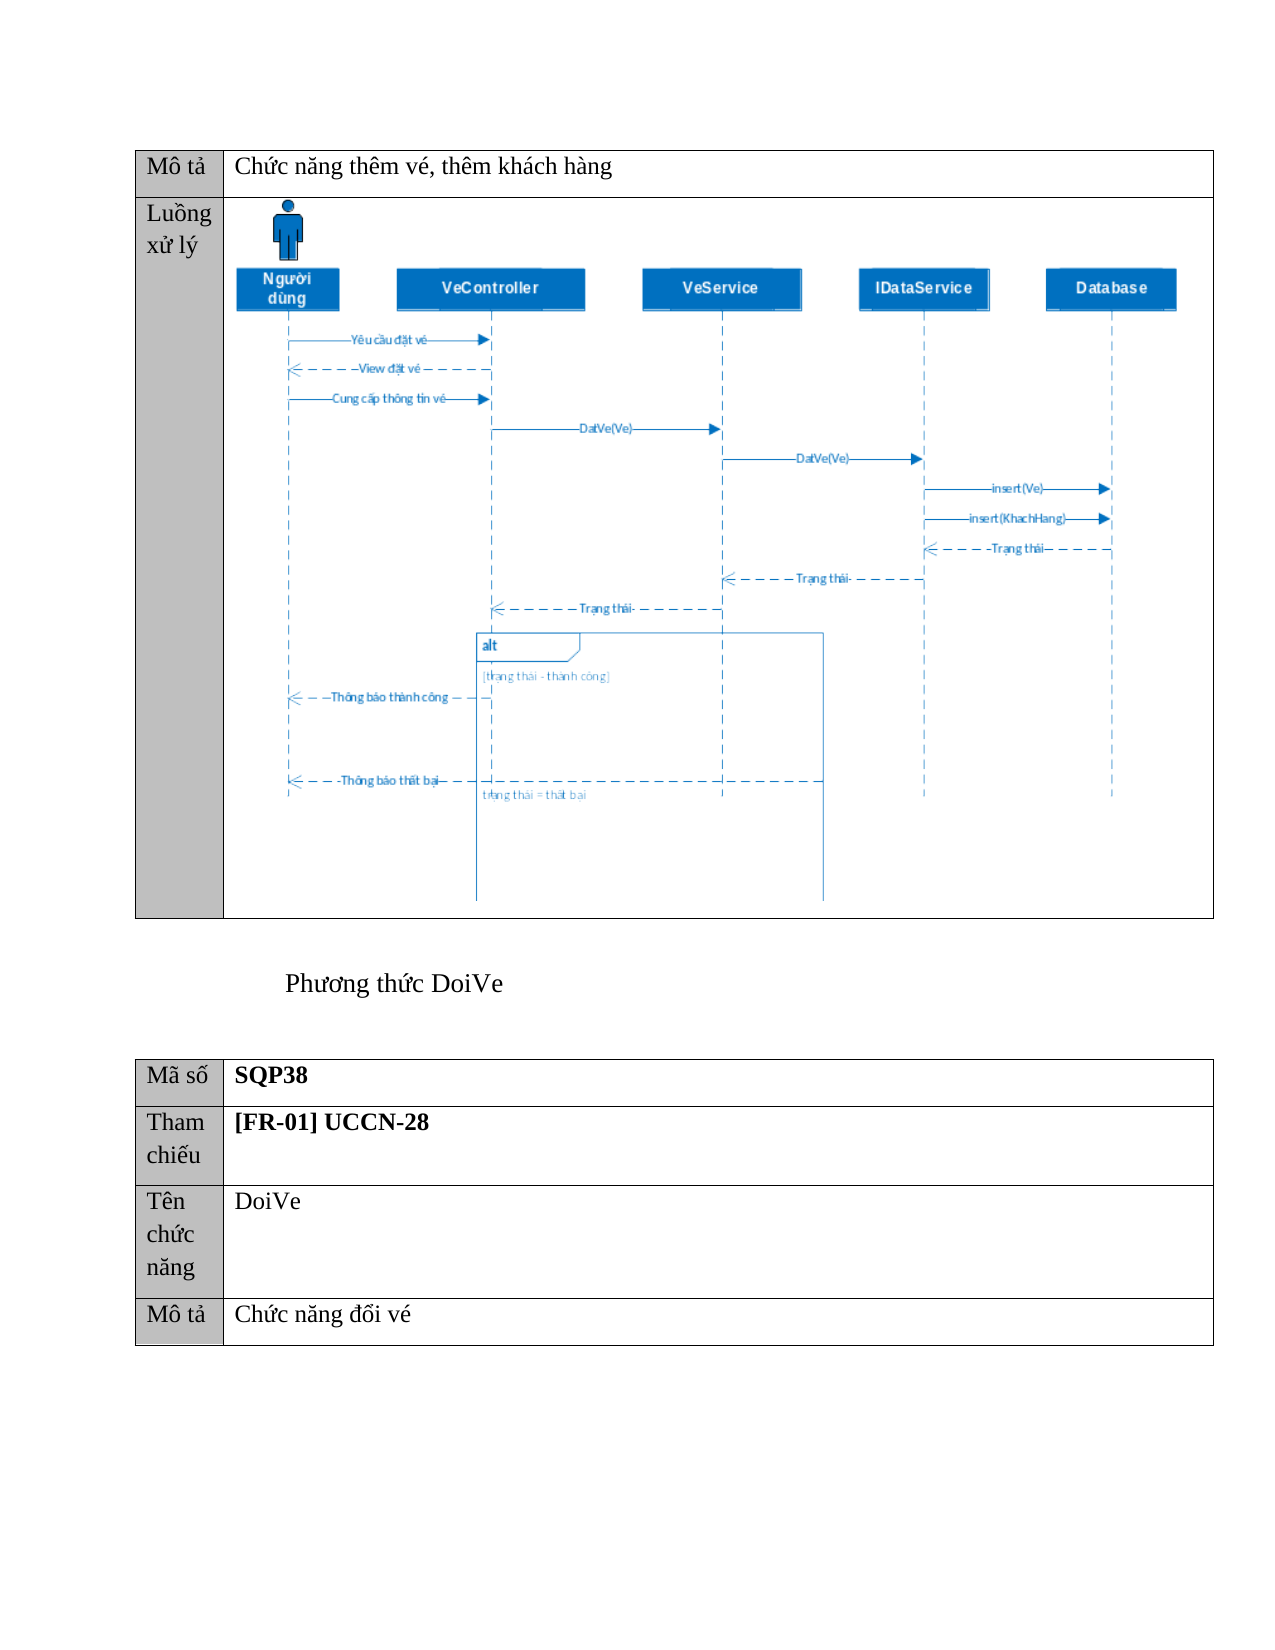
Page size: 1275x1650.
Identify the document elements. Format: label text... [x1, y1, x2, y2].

table_cell Tham chiếu [136, 1107, 223, 1185]
table_header Mã số [136, 1060, 223, 1106]
table_cell [FR-01] UCCN-28 [224, 1107, 1213, 1185]
list Phương thức DoiVe [285, 967, 1125, 998]
table_cell DoiVe [224, 1186, 1213, 1298]
table_cell Mô tả [136, 151, 223, 197]
table_cell Luồng xử lý [136, 198, 223, 918]
table_header SQP38 [224, 1060, 1213, 1106]
table_cell [224, 198, 1213, 918]
table_cell Chức năng thêm vé, thêm khách hàng [224, 151, 1213, 197]
table_cell Tên chức năng [136, 1186, 223, 1298]
table_cell Chức năng đổi vé [224, 1299, 1213, 1344]
table_cell Mô tả [136, 1299, 223, 1344]
